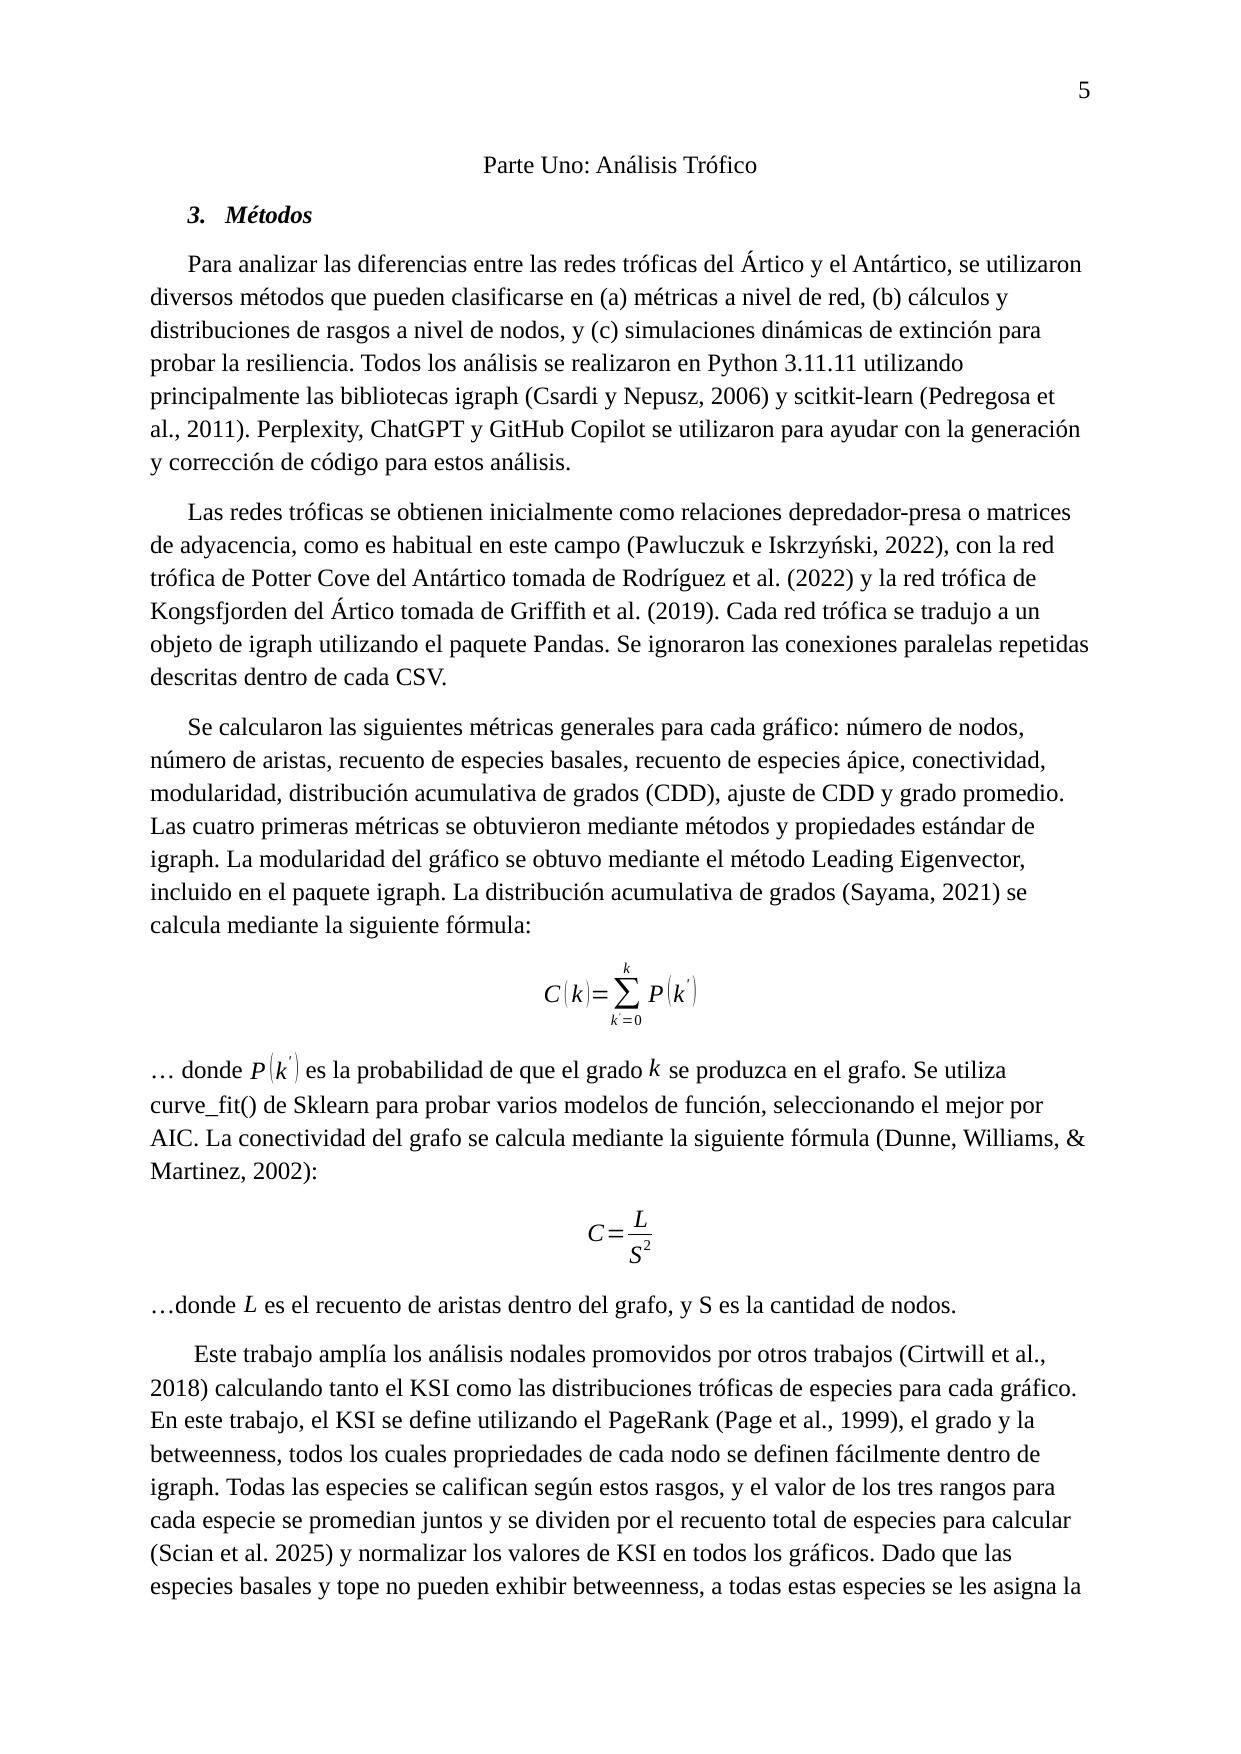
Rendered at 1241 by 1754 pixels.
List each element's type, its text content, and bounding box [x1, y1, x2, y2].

text Las redes tróficas se obtienen inicialmente como relaciones depredador-presa o matrices de adyacencia, como es habitual en este campo (Pawluczuk e Iskrzyński, 2022), con la red trófica de Potter Cove del Antártico tomada de Rodríguez et al. (2022) y la red trófica de Kongsfjorden del Ártico tomada de Griffith et al. (2019). Cada red trófica se tradujo a un objeto de igraph utilizando el paquete Pandas. Se ignoraron las conexiones paralelas repetidas descritas dentro de cada CSV. [150, 497, 1090, 691]
text …donde es el recuento de aristas dentro del grafo, y S es la cantidad de nodos. [150, 1290, 1090, 1319]
text Parte Uno: Análisis Trófico [150, 150, 1090, 179]
text Para analizar las diferencias entre las redes tróficas del Ártico y el Antártico, se utilizaron diversos métodos que pueden clasificarse en (a) métricas a nivel de red, (b) cálculos y distribuciones de rasgos a nivel de nodos, y (c) simulaciones dinámicas de extinción para probar la resiliencia. Todos los análisis se realizaron en Python 3.11.11 utilizando principalmente las bibliotecas igraph (Csardi y Nepusz, 2006) y scitkit-learn (Pedregosa et al., 2011). Perplexity, ChatGPT y GitHub Copilot se utilizaron para ayudar con la generación y corrección de código para estos análisis. [150, 249, 1090, 476]
text Se calcularon las siguientes métricas generales para cada gráfico: número de nodos, número de aristas, recuento de especies basales, recuento de especies ápice, conectividad, modularidad, distribución acumulativa de grados (CDD), ajuste de CDD y grado promedio. Las cuatro primeras métricas se obtuvieron mediante métodos y propiedades estándar de igraph. La modularidad del gráfico se obtuvo mediante el método Leading Eigenvector, incluido en el paquete igraph. La distribución acumulativa de grados (Sayama, 2021) se calcula mediante la siguiente fórmula: [150, 712, 1090, 939]
text … donde es la probabilidad de que el grado se produzca en el grafo. Se utiliza curve_fit() de Sklearn para probar varios modelos de función, seleccionando el mejor por AIC. La conectividad del grafo se calcula mediante la siguiente fórmula (Dunne, Williams, & Martinez, 2002): [150, 1051, 1090, 1185]
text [150, 1339, 1090, 1599]
list Métodos [187, 200, 1090, 228]
